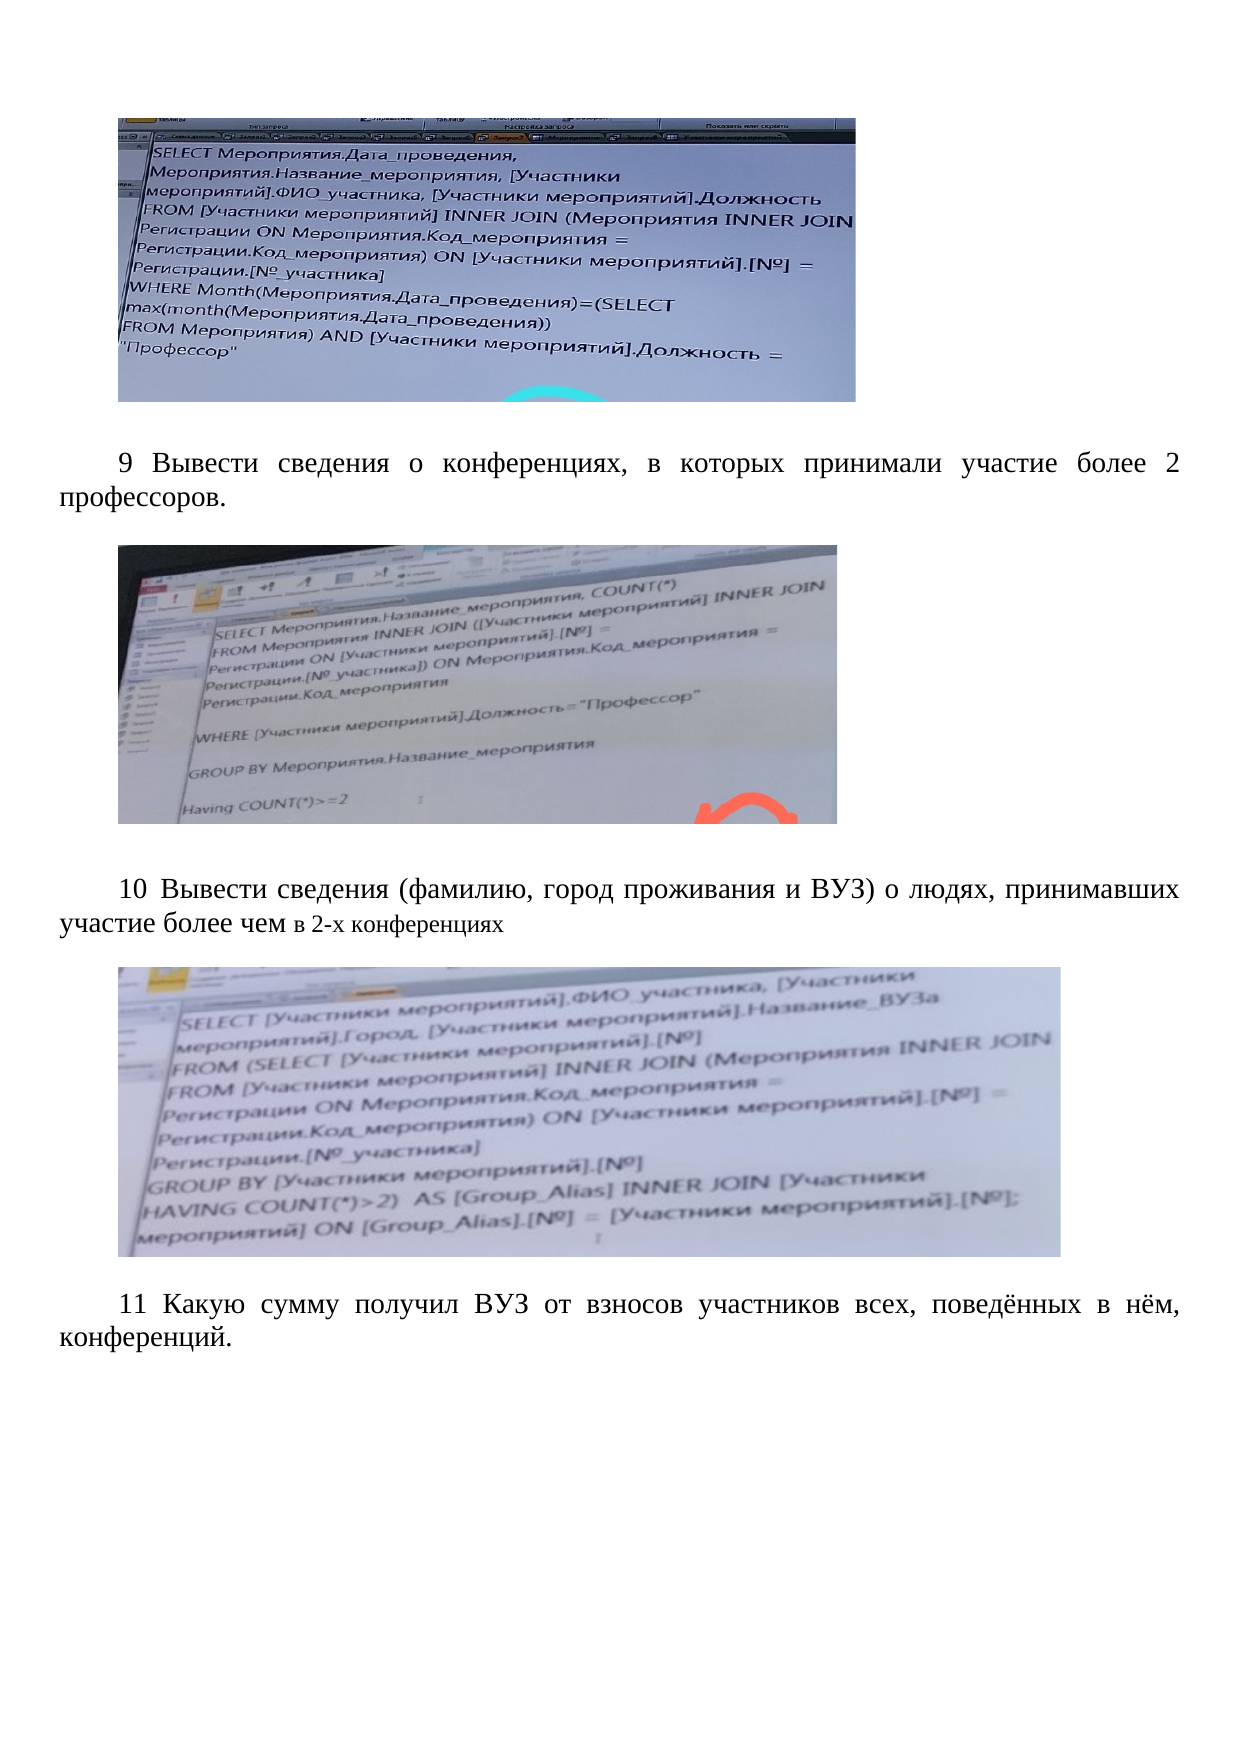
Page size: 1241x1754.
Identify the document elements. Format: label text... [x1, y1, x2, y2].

text 9 Вывести сведения о конференциях, в которых принимали участие более 2 профессоров. [59, 445, 1181, 512]
picture [118, 118, 856, 402]
text 10 Вывести сведения (фамилию, город проживания и ВУЗ) о людях, принимавших участие более чем в 2-х конференциях [59, 871, 1181, 938]
picture [118, 545, 838, 824]
picture [118, 967, 1061, 1257]
text 11 Какую сумму получил ВУЗ от взносов участников всех, поведённых в нём, конференций. [59, 1286, 1181, 1353]
